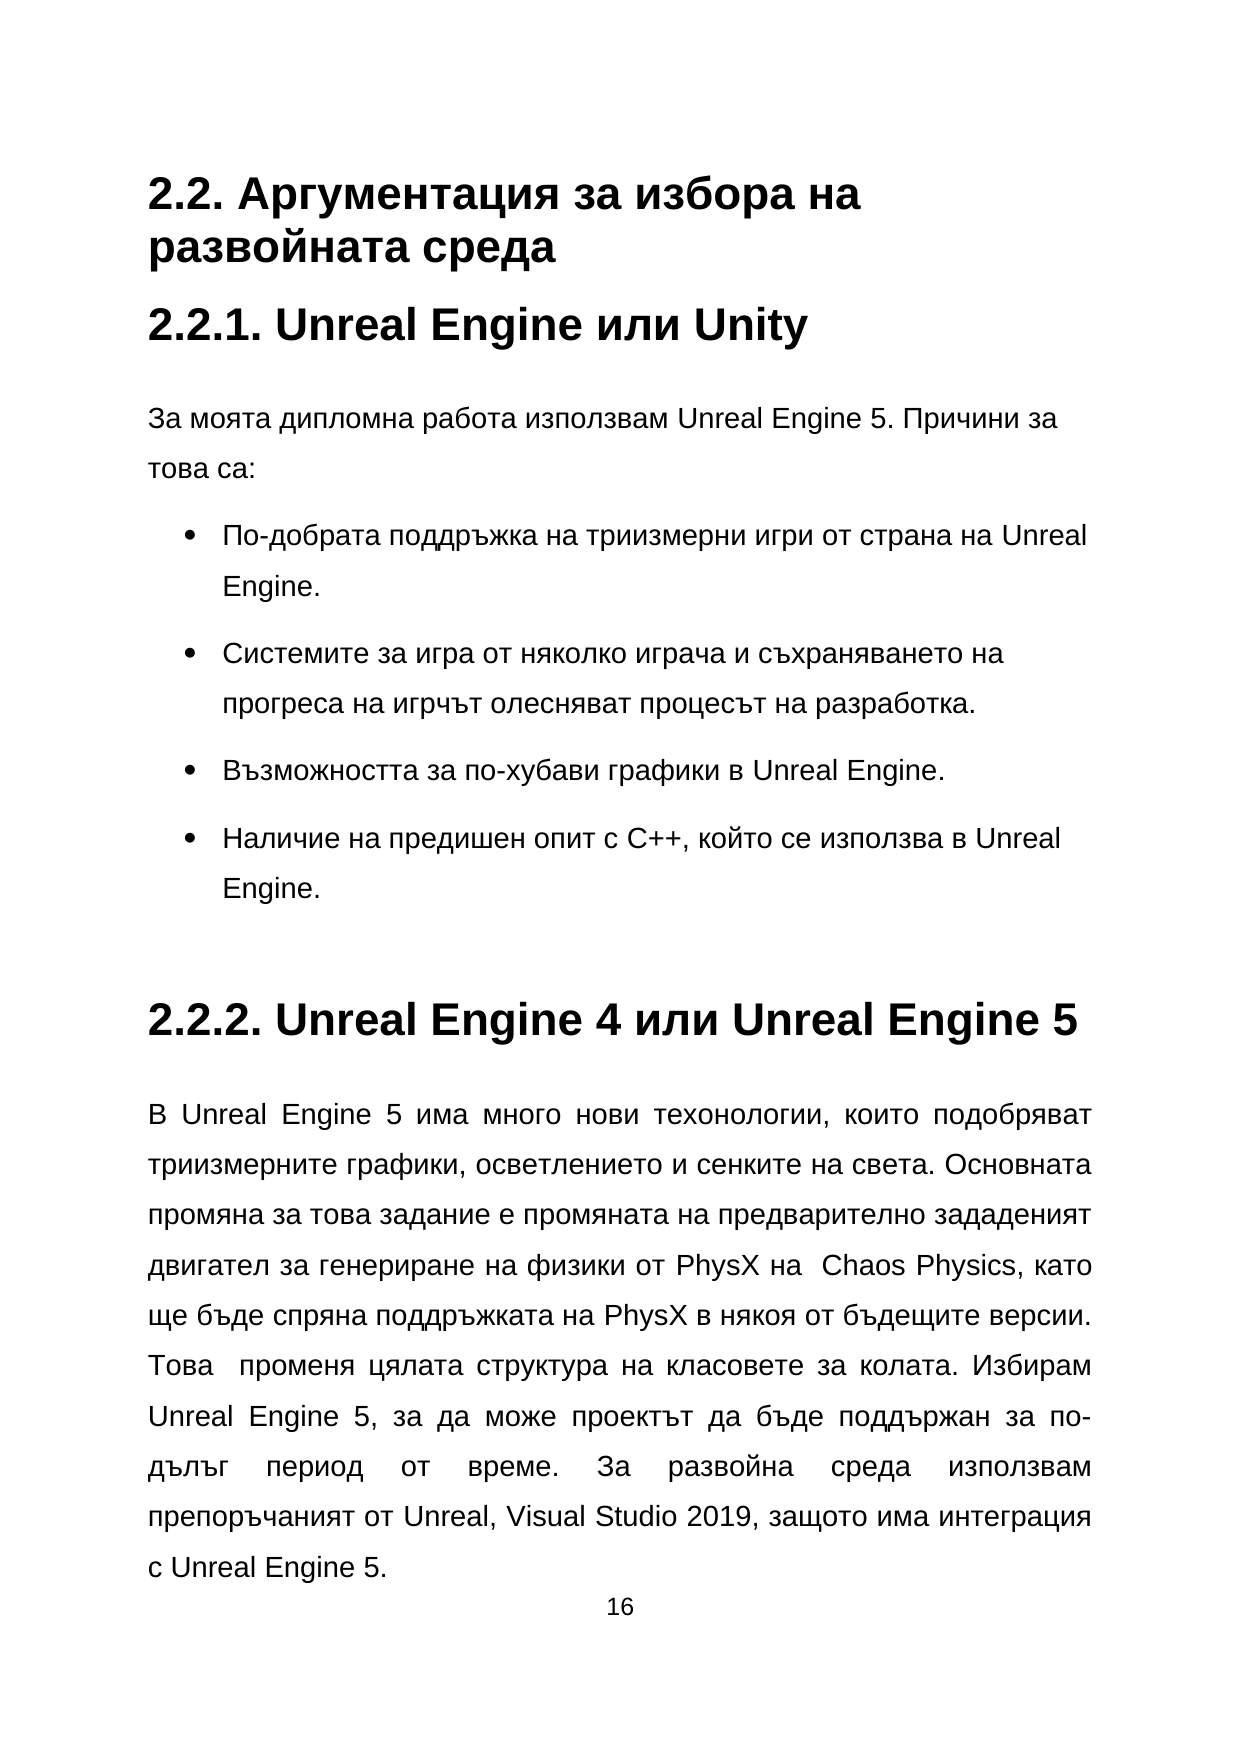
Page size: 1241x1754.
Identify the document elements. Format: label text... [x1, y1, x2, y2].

list Системите за игра от няколко играча и съхраняването на прогреса на игрчът олесняват процесът на разработка. [185, 636, 1093, 720]
text В Unreal Engine 5 има много нови техонологии, които подобряват триизмерните графики, осветлението и сенките на света. Основната промяна за това задание е промяната на предварително зададеният двигател за генериране на физики от PhysX на Chaos Physics, като ще бъде спряна поддръжката на PhysX в някоя от бъдещите версии. Това променя цялата структура на класовете за колата. Избирам Unreal Engine 5, за да може проектът да бъде поддържан за по-дълъг период от време. За развойна среда използвам препоръчаният от Unreal, Visual Studio 2019, защото има интеграция с Unreal Engine 5. [148, 1097, 1093, 1583]
list Наличие на предишен опит с C++, който се използва в Unreal Engine. [185, 821, 1093, 905]
subtitle 2.2. Аргументация за избора на развойната среда [148, 167, 1093, 272]
list По-добрата поддръжка на триизмерни игри от страна на Unreal Engine. [185, 518, 1093, 602]
subtitle 2.2.1. Unreal Engine или Unity [148, 297, 1093, 350]
text За моята дипломна работа използвам Unreal Engine 5. Причини за това са: [148, 401, 1093, 485]
subtitle 2.2.2. Unreal Engine 4 или Unreal Engine 5 [148, 993, 1093, 1045]
list Възможността за по-хубави графики в Unreal Engine. [185, 753, 1093, 787]
